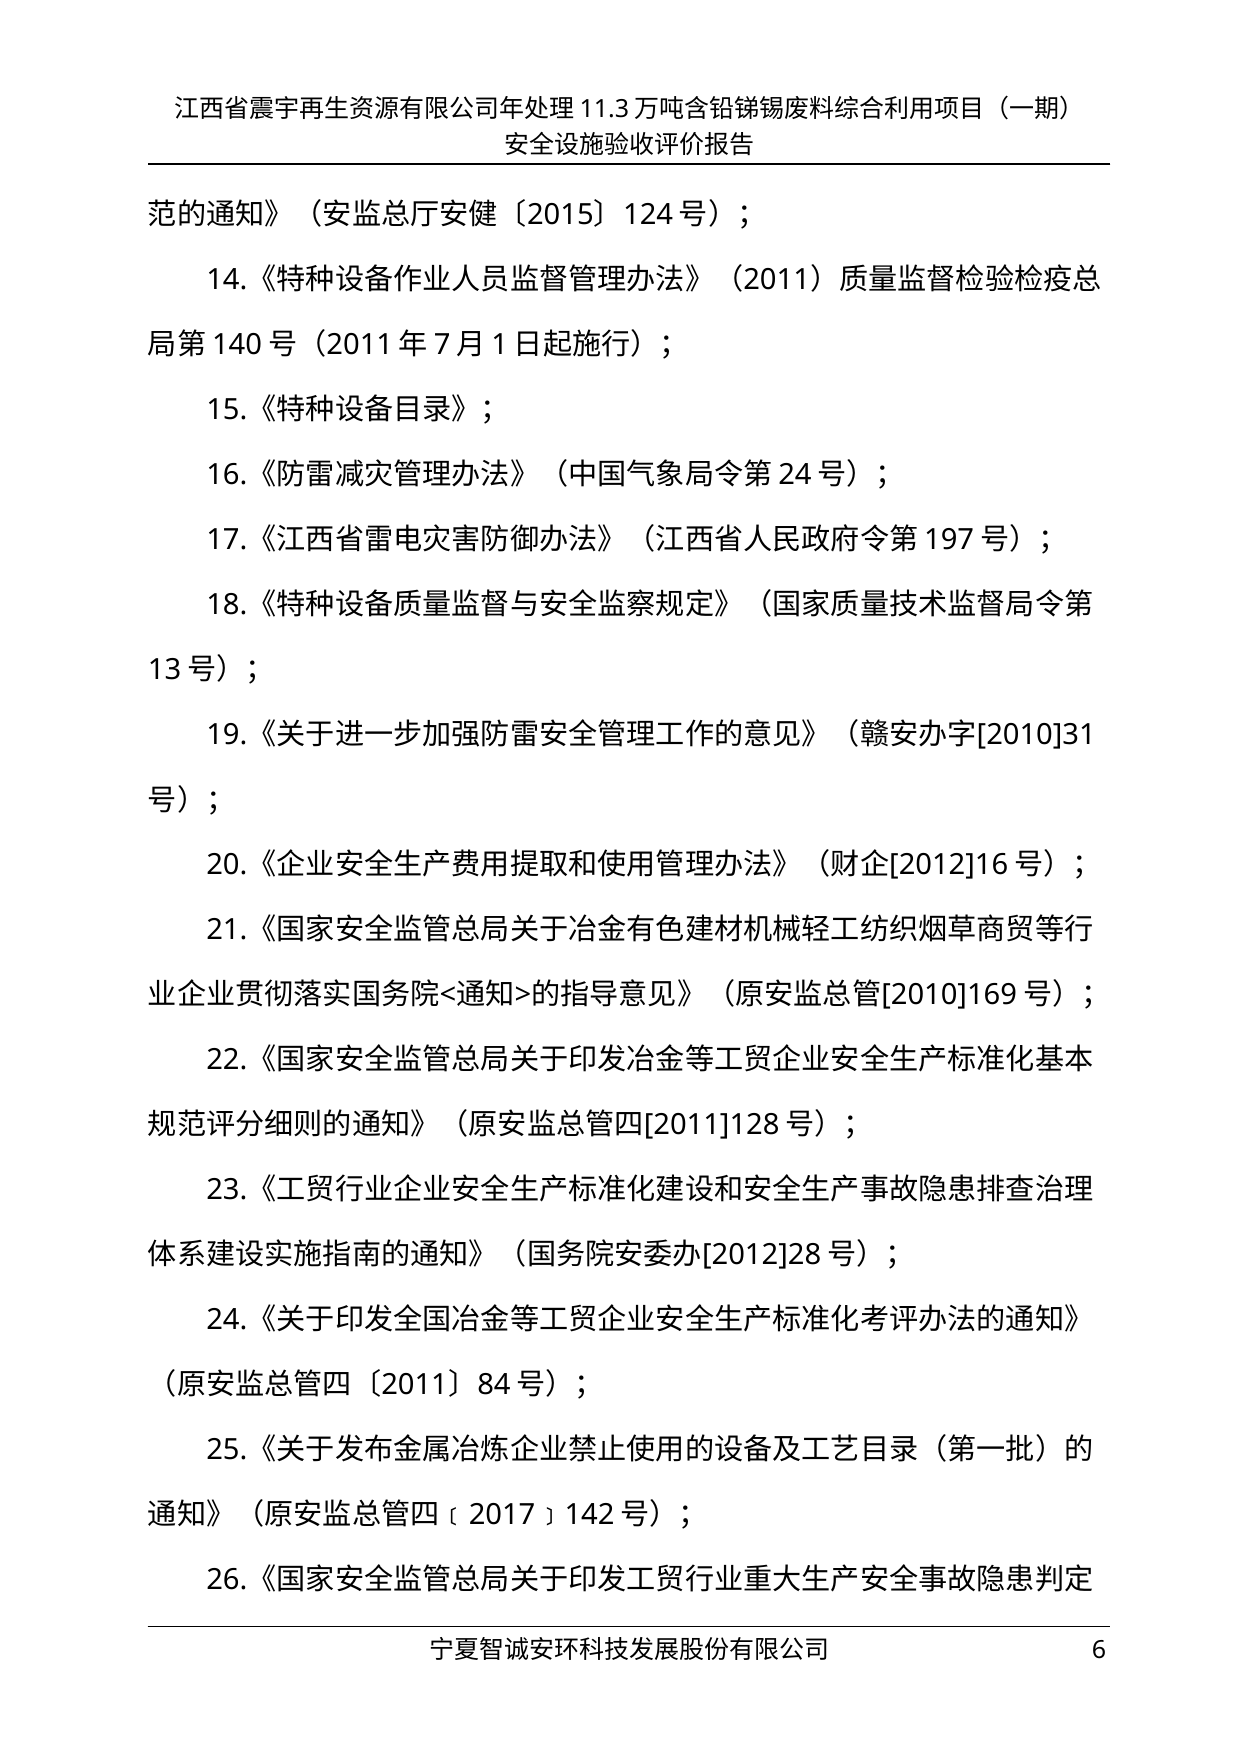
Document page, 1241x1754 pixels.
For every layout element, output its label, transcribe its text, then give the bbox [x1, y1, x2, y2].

text 22.《国家安全监管总局关于印发冶金等工贸企业安全生产标准化基本规范评分细则的通知》（原安监总管四[2011]128号）； [148, 1025, 1110, 1155]
text 17.《江西省雷电灾害防御办法》（江西省人民政府令第197号）； [148, 505, 1110, 570]
text 24.《关于印发全国冶金等工贸企业安全生产标准化考评办法的通知》（原安监总管四〔2011〕84号）； [148, 1285, 1110, 1415]
text 20.《企业安全生产费用提取和使用管理办法》（财企[2012]16号）； [148, 830, 1110, 895]
text 14.《特种设备作业人员监督管理办法》（2011）质量监督检验检疫总局第140号（2011年7月1日起施行）； [148, 245, 1110, 375]
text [148, 180, 1110, 245]
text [148, 1545, 1110, 1610]
text 21.《国家安全监管总局关于冶金有色建材机械轻工纺织烟草商贸等行业企业贯彻落实国务院<通知>的指导意见》（原安监总管[2010]169号）； [148, 895, 1110, 1025]
text 25.《关于发布金属冶炼企业禁止使用的设备及工艺目录（第一批）的通知》（原安监总管四﹝2017﹞142号）； [148, 1415, 1110, 1545]
text 16.《防雷减灾管理办法》（中国气象局令第24号）； [148, 440, 1110, 505]
text 18.《特种设备质量监督与安全监察规定》（国家质量技术监督局令第13号）； [148, 570, 1110, 700]
text 19.《关于进一步加强防雷安全管理工作的意见》（赣安办字[2010]31号）； [148, 700, 1110, 830]
text 15.《特种设备目录》； [148, 375, 1110, 440]
text 23.《工贸行业企业安全生产标准化建设和安全生产事故隐患排查治理体系建设实施指南的通知》（国务院安委办[2012]28号）； [148, 1155, 1110, 1285]
